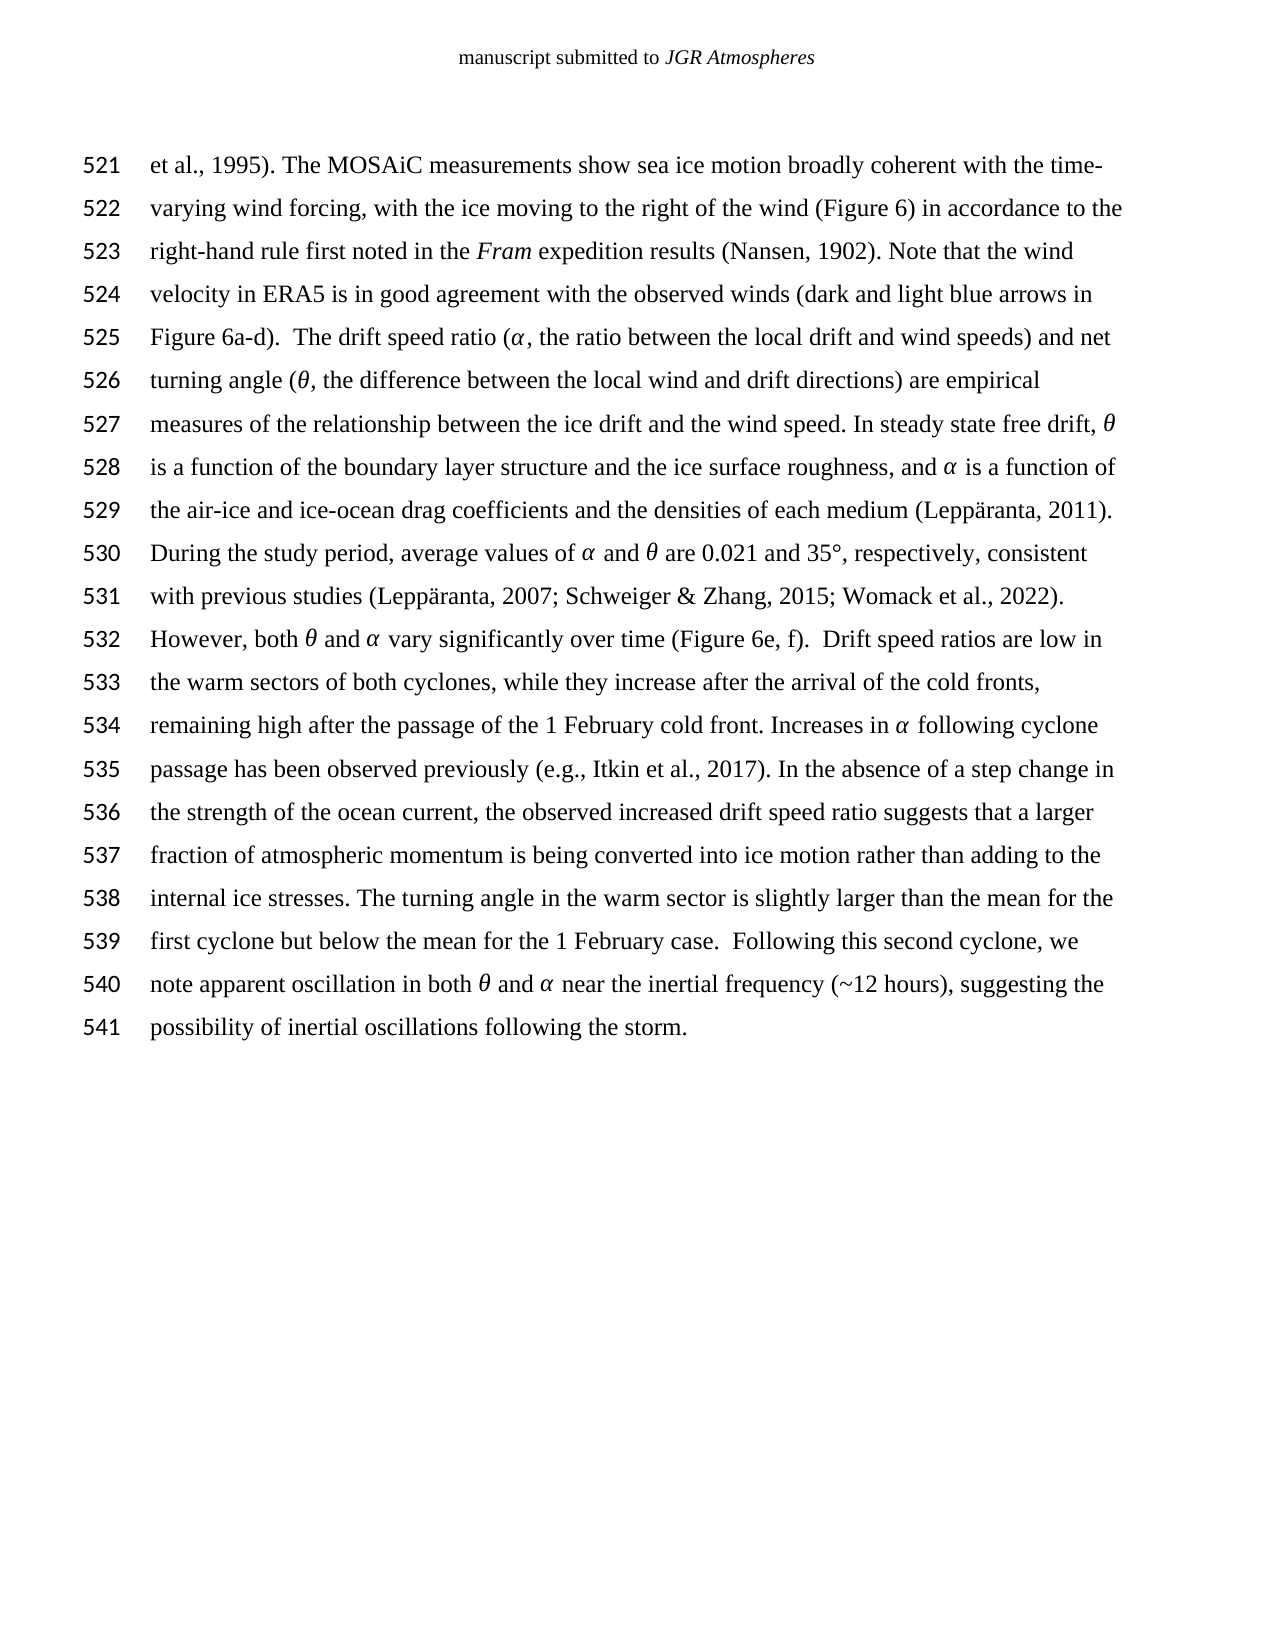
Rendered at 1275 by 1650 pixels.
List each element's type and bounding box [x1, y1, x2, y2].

text [150, 150, 1125, 1041]
